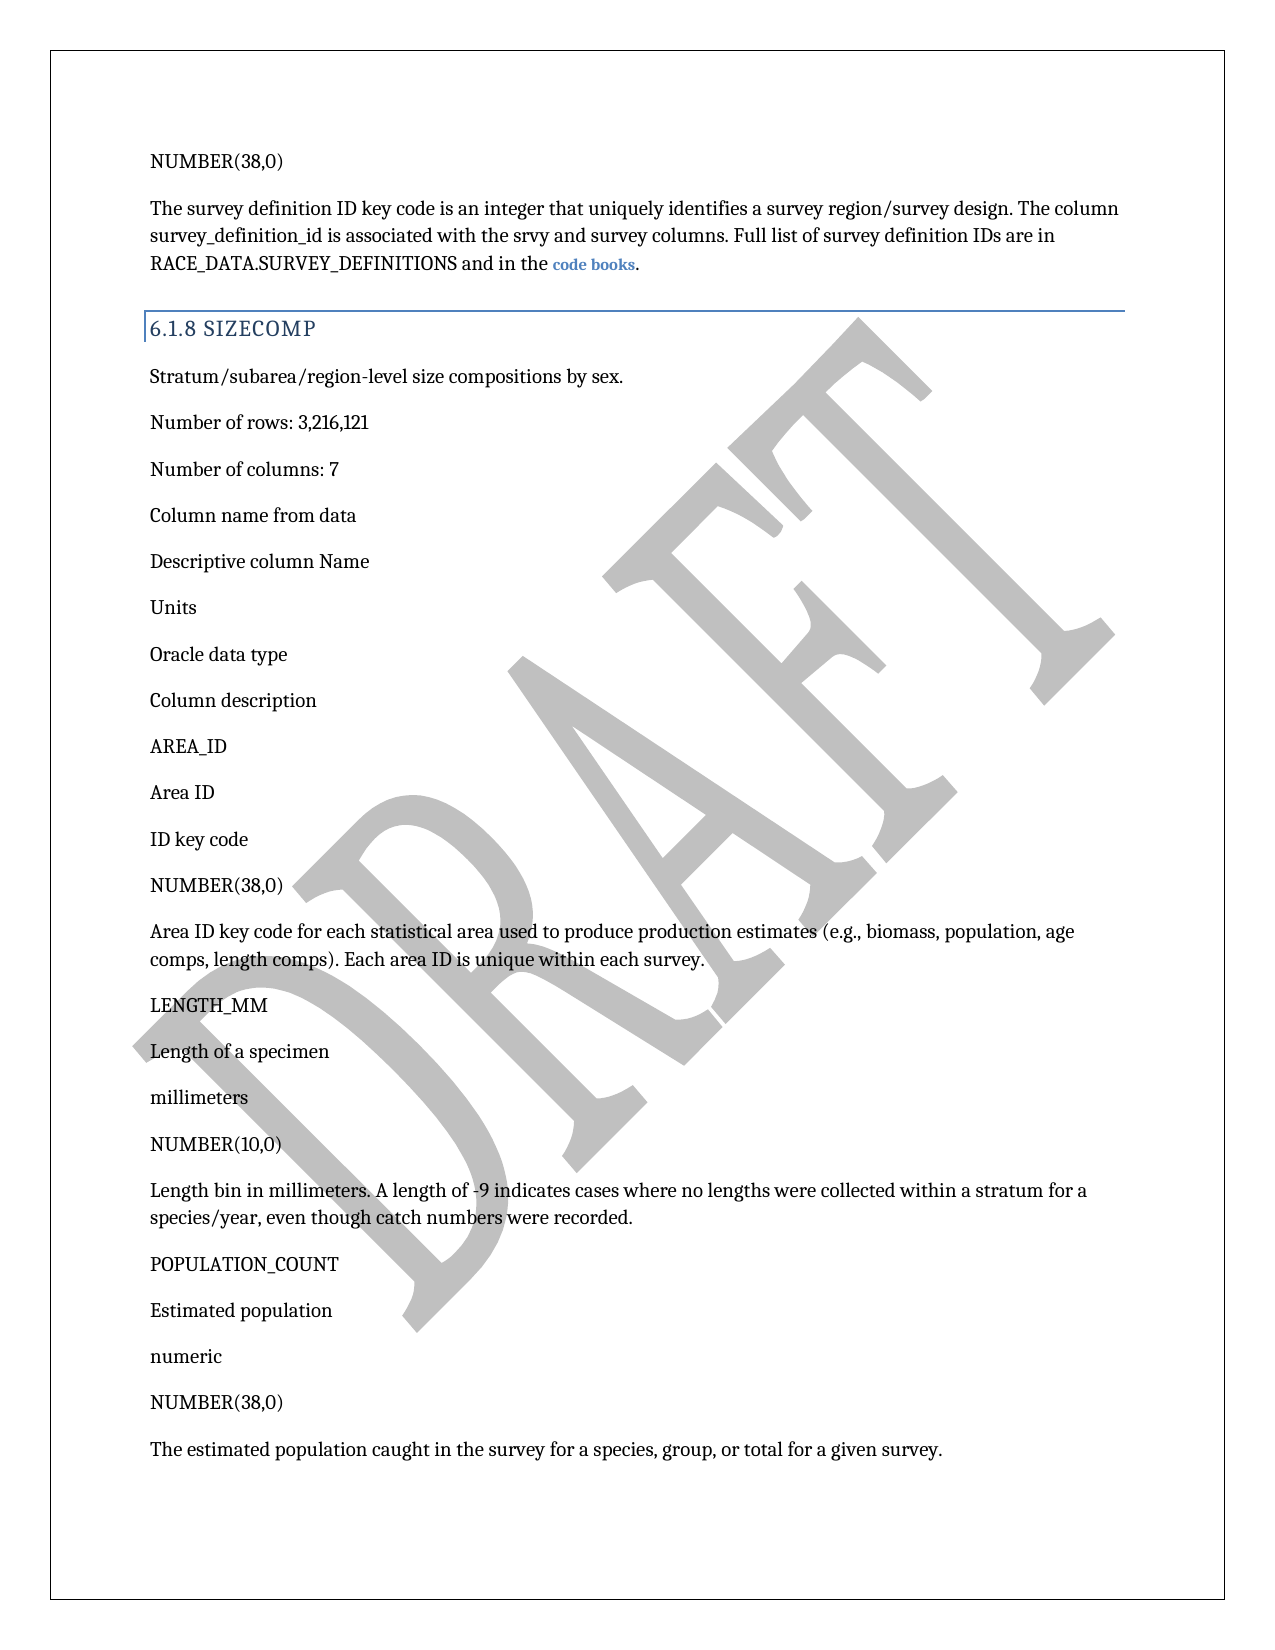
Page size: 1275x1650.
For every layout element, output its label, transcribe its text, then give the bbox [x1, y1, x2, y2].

subtitle 6.1.8 SIZECOMP [146, 312, 1125, 342]
text Stratum/subarea/region-level size compositions by sex. [150, 365, 1125, 389]
text Descriptive column Name [150, 550, 1125, 574]
text NUMBER(10,0) [150, 1132, 1125, 1156]
text Length bin in millimeters. A length of -9 indicates cases where no lengths were collected within a stratum for a species/year, even though catch numbers were recorded. [150, 1178, 1125, 1230]
text Units [150, 596, 1125, 620]
text LENGTH_MM [150, 993, 1125, 1017]
text POPULATION_COUNT [150, 1252, 1125, 1276]
text Oracle data type [150, 642, 1125, 666]
text numeric [150, 1345, 1125, 1369]
text Area ID key code for each statistical area used to produce production estimates (e.g., biomass, population, age comps, length comps). Each area ID is unique within each survey. [150, 920, 1125, 971]
text NUMBER(38,0) [150, 1391, 1125, 1415]
text Number of rows: 3,216,121 [150, 411, 1125, 435]
text millimeters [150, 1086, 1125, 1110]
text NUMBER(38,0) [150, 873, 1125, 897]
text Column name from data [150, 503, 1125, 527]
text Estimated population [150, 1298, 1125, 1322]
text Length of a specimen [150, 1040, 1125, 1064]
text NUMBER(38,0) [150, 150, 1125, 174]
text Column description [150, 688, 1125, 712]
text ID key code [150, 827, 1125, 851]
text Number of columns: 7 [150, 457, 1125, 481]
text AREA_ID [150, 735, 1125, 759]
text The survey definition ID key code is an integer that uniquely identifies a survey region/survey design. The column survey_definition_id is associated with the srvy and survey columns. Full list of survey definition IDs are in RACE_DATA.SURVEY_DEFINITIONS and in the code books. [150, 196, 1125, 275]
text The estimated population caught in the survey for a species, group, or total for a given survey. [150, 1437, 1125, 1461]
text Area ID [150, 781, 1125, 805]
